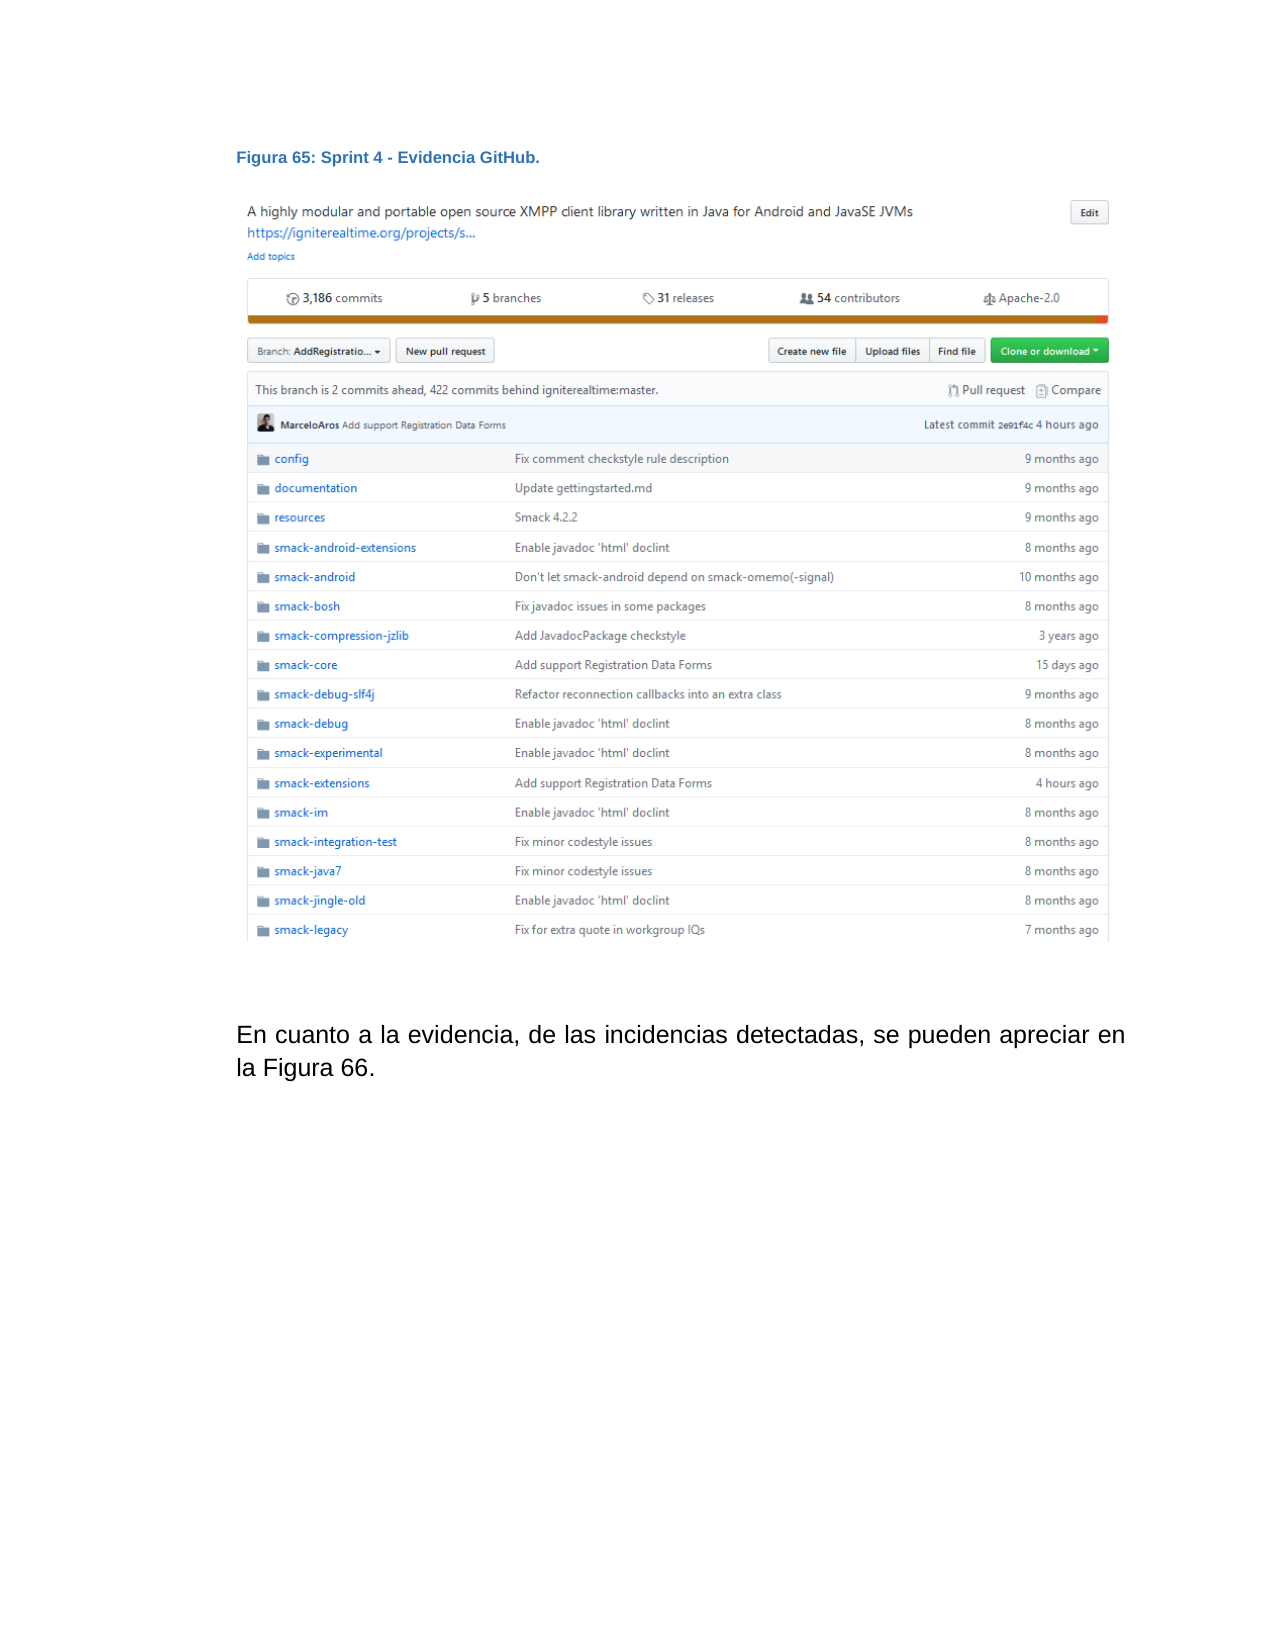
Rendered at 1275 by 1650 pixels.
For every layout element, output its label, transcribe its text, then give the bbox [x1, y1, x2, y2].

text Figura : Sprint 4 - Evidencia GitHub. [236, 148, 1127, 167]
text En cuanto a la evidencia, de las incidencias detectadas, se pueden apreciar en la Figura 65. [236, 1020, 1127, 1082]
picture [236, 190, 1123, 942]
